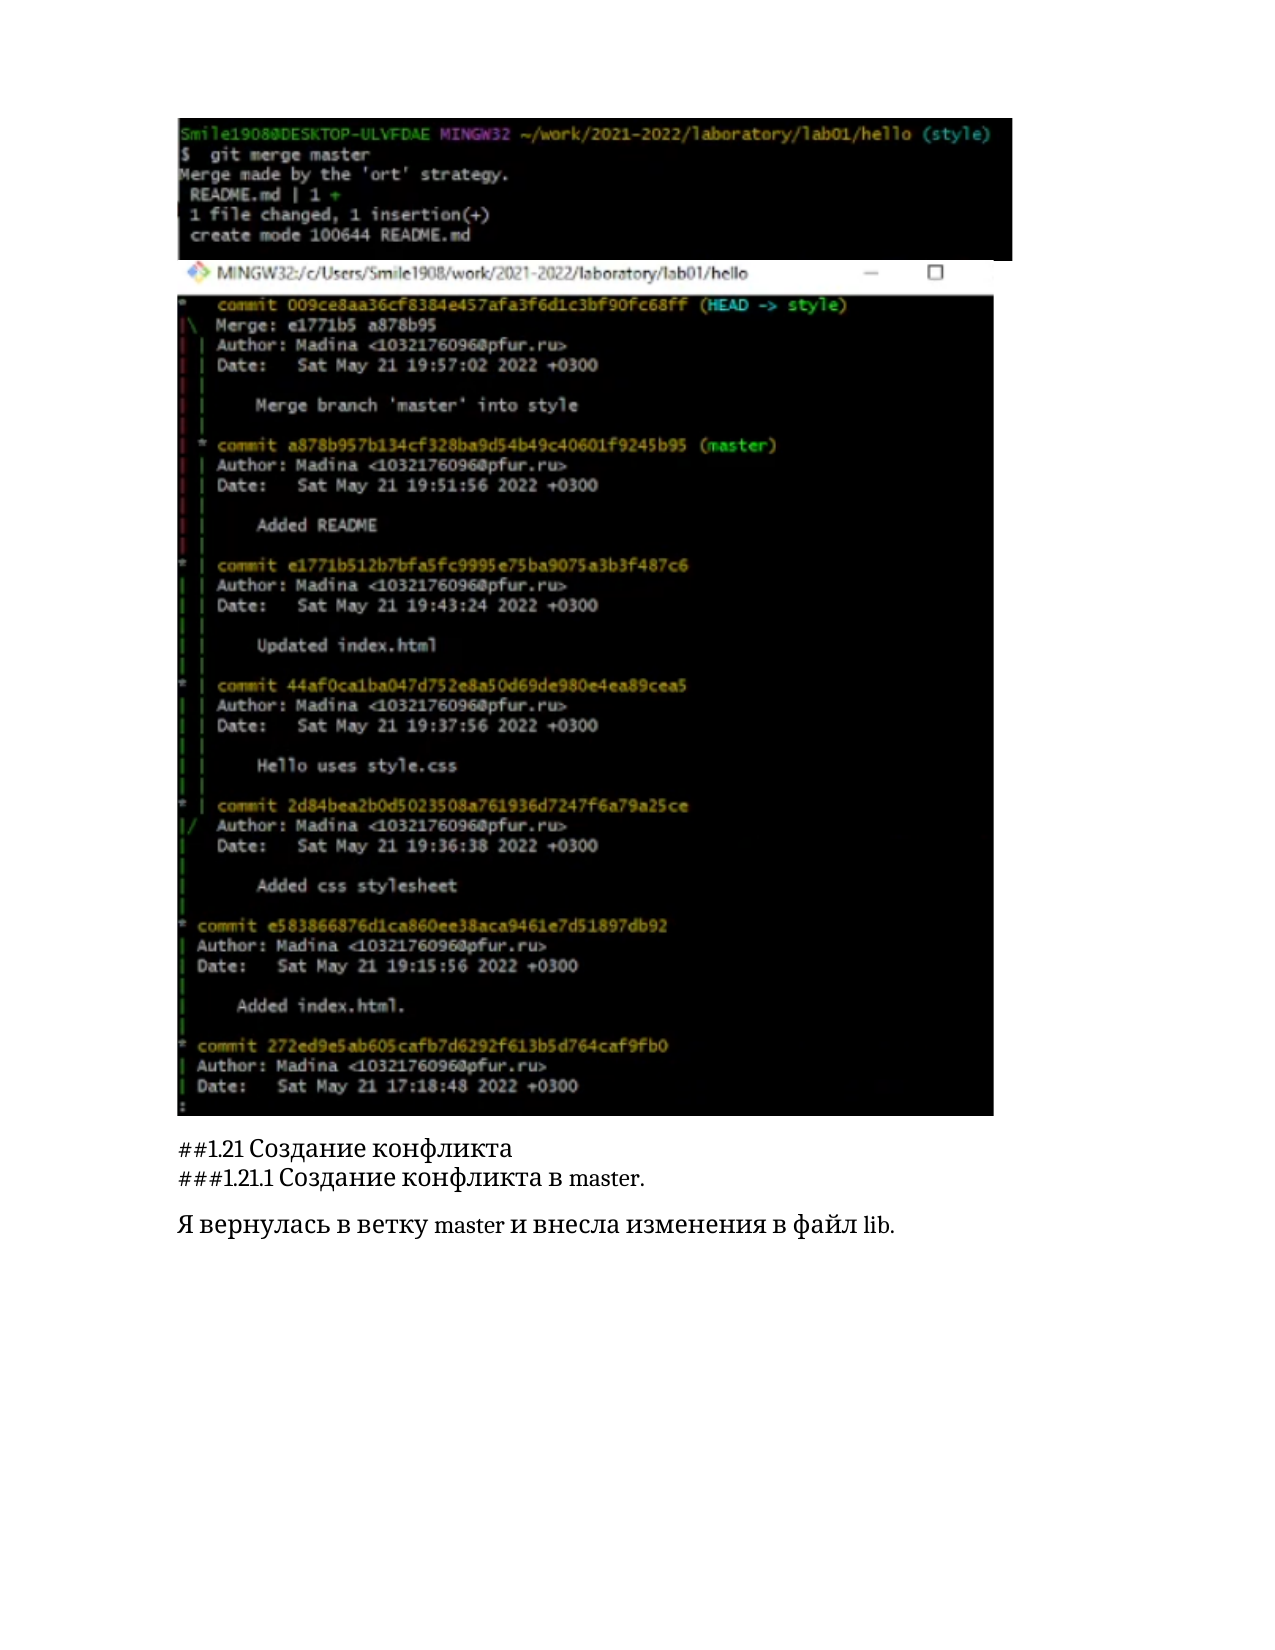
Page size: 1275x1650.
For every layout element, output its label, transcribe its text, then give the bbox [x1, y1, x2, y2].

text ##1.21 Создание конфликта ###1.21.1 Создание конфликта в master. [177, 1135, 1186, 1192]
text Я вернулась в ветку master и внесла изменения в файл lib. [177, 1211, 1186, 1240]
picture [177, 118, 1013, 1116]
